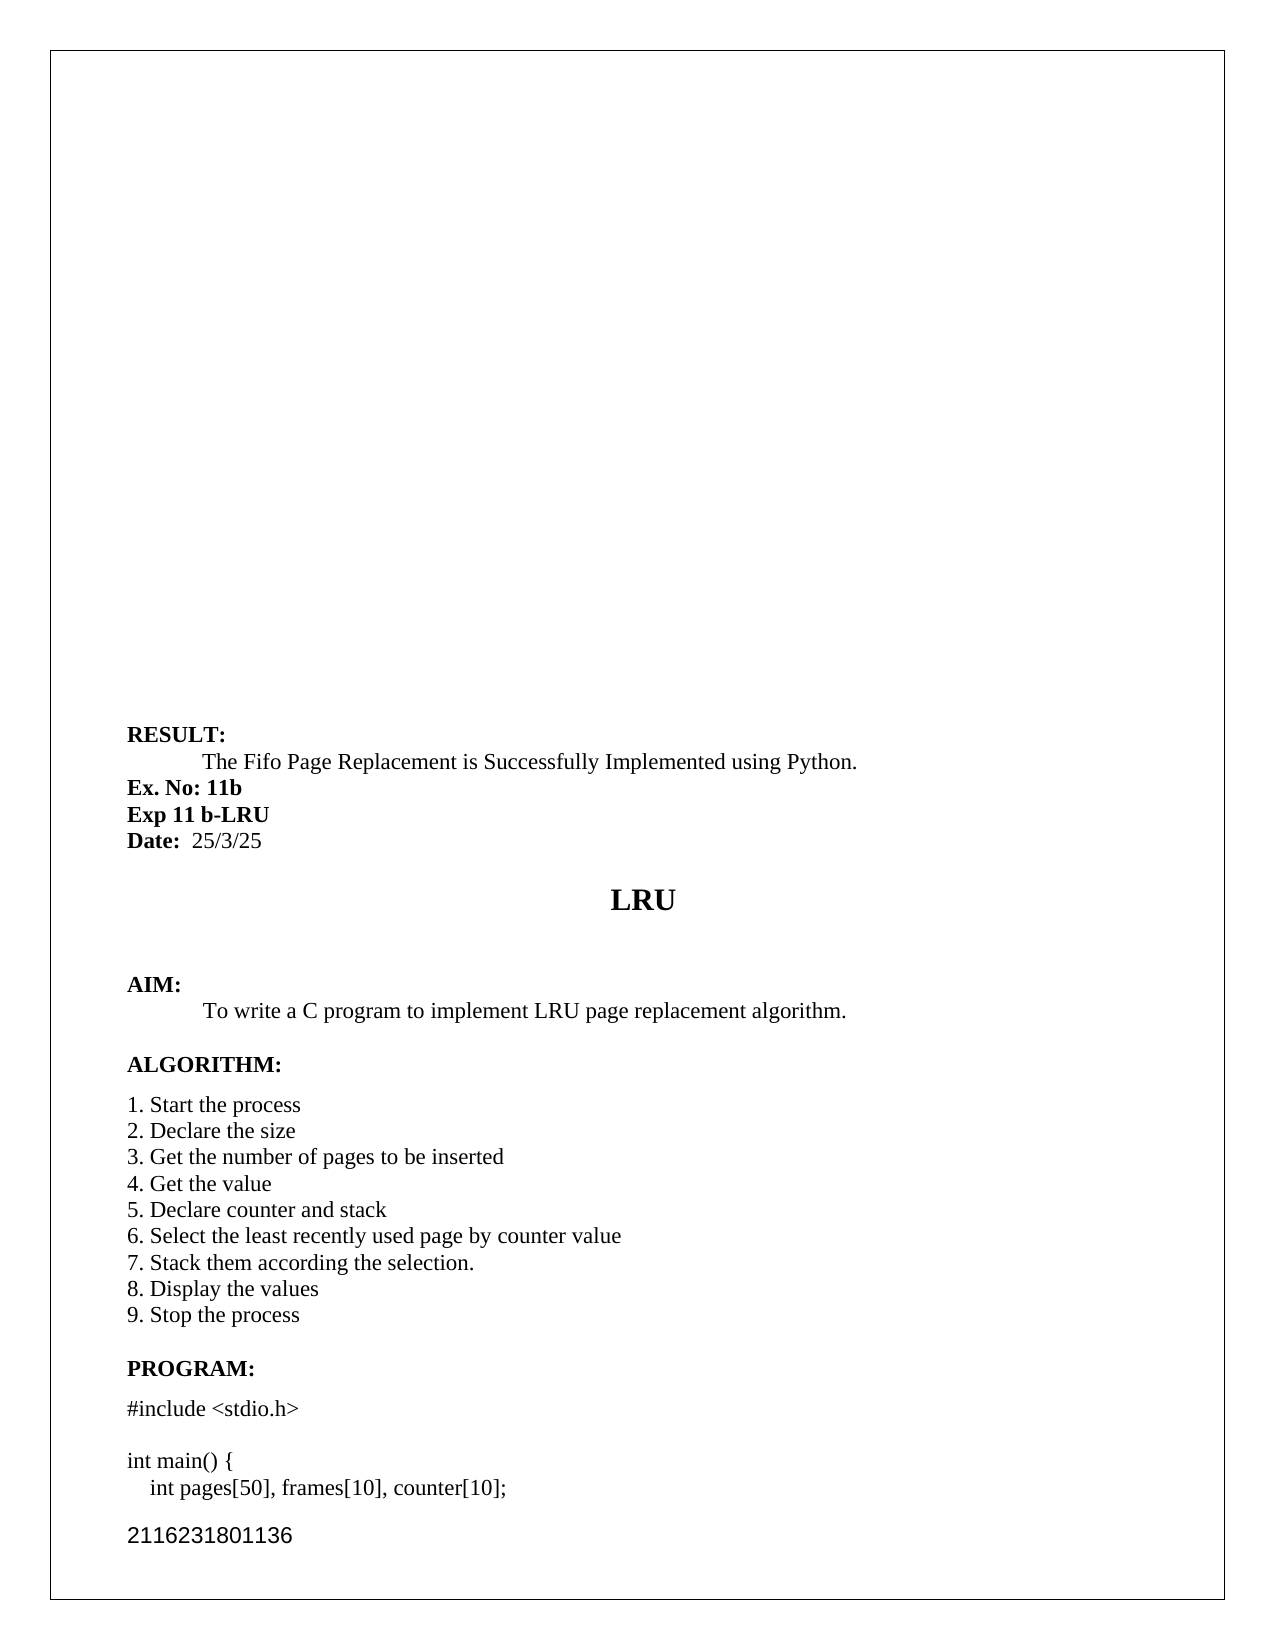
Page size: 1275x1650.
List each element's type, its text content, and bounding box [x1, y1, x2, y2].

text int pages[50], frames[10], counter[10]; [127, 1474, 1154, 1500]
text 8. Display the values [127, 1275, 1154, 1301]
text Date: 25/3/25 [127, 827, 1154, 853]
text ALGORITHM: [127, 1051, 1154, 1077]
text 5. Declare counter and stack [127, 1196, 1154, 1222]
text PROGRAM: [127, 1355, 1154, 1382]
text 3. Get the number of pages to be inserted [127, 1143, 1154, 1170]
text RESULT: [127, 722, 1154, 748]
text 4. Get the value [127, 1170, 1154, 1196]
text Ex. No: 11b [127, 774, 1154, 801]
text 7. Stack them according the selection. [127, 1249, 1154, 1275]
text 6. Select the least recently used page by counter value [127, 1222, 1154, 1249]
text #include <stdio.h> [127, 1395, 1154, 1421]
text 1. Start the process [127, 1091, 1154, 1117]
text int main() { [127, 1448, 1154, 1474]
text 9. Stop the process [127, 1301, 1154, 1328]
text AIM: [127, 971, 1154, 997]
text The Fifo Page Replacement is Successfully Implemented using Python. [127, 748, 1154, 774]
text Exp 11 b-LRU [127, 801, 1154, 827]
text To write a C program to implement LRU page replacement algorithm. [203, 997, 1154, 1023]
text 2. Declare the size [127, 1117, 1154, 1143]
text LRU [610, 881, 1154, 917]
